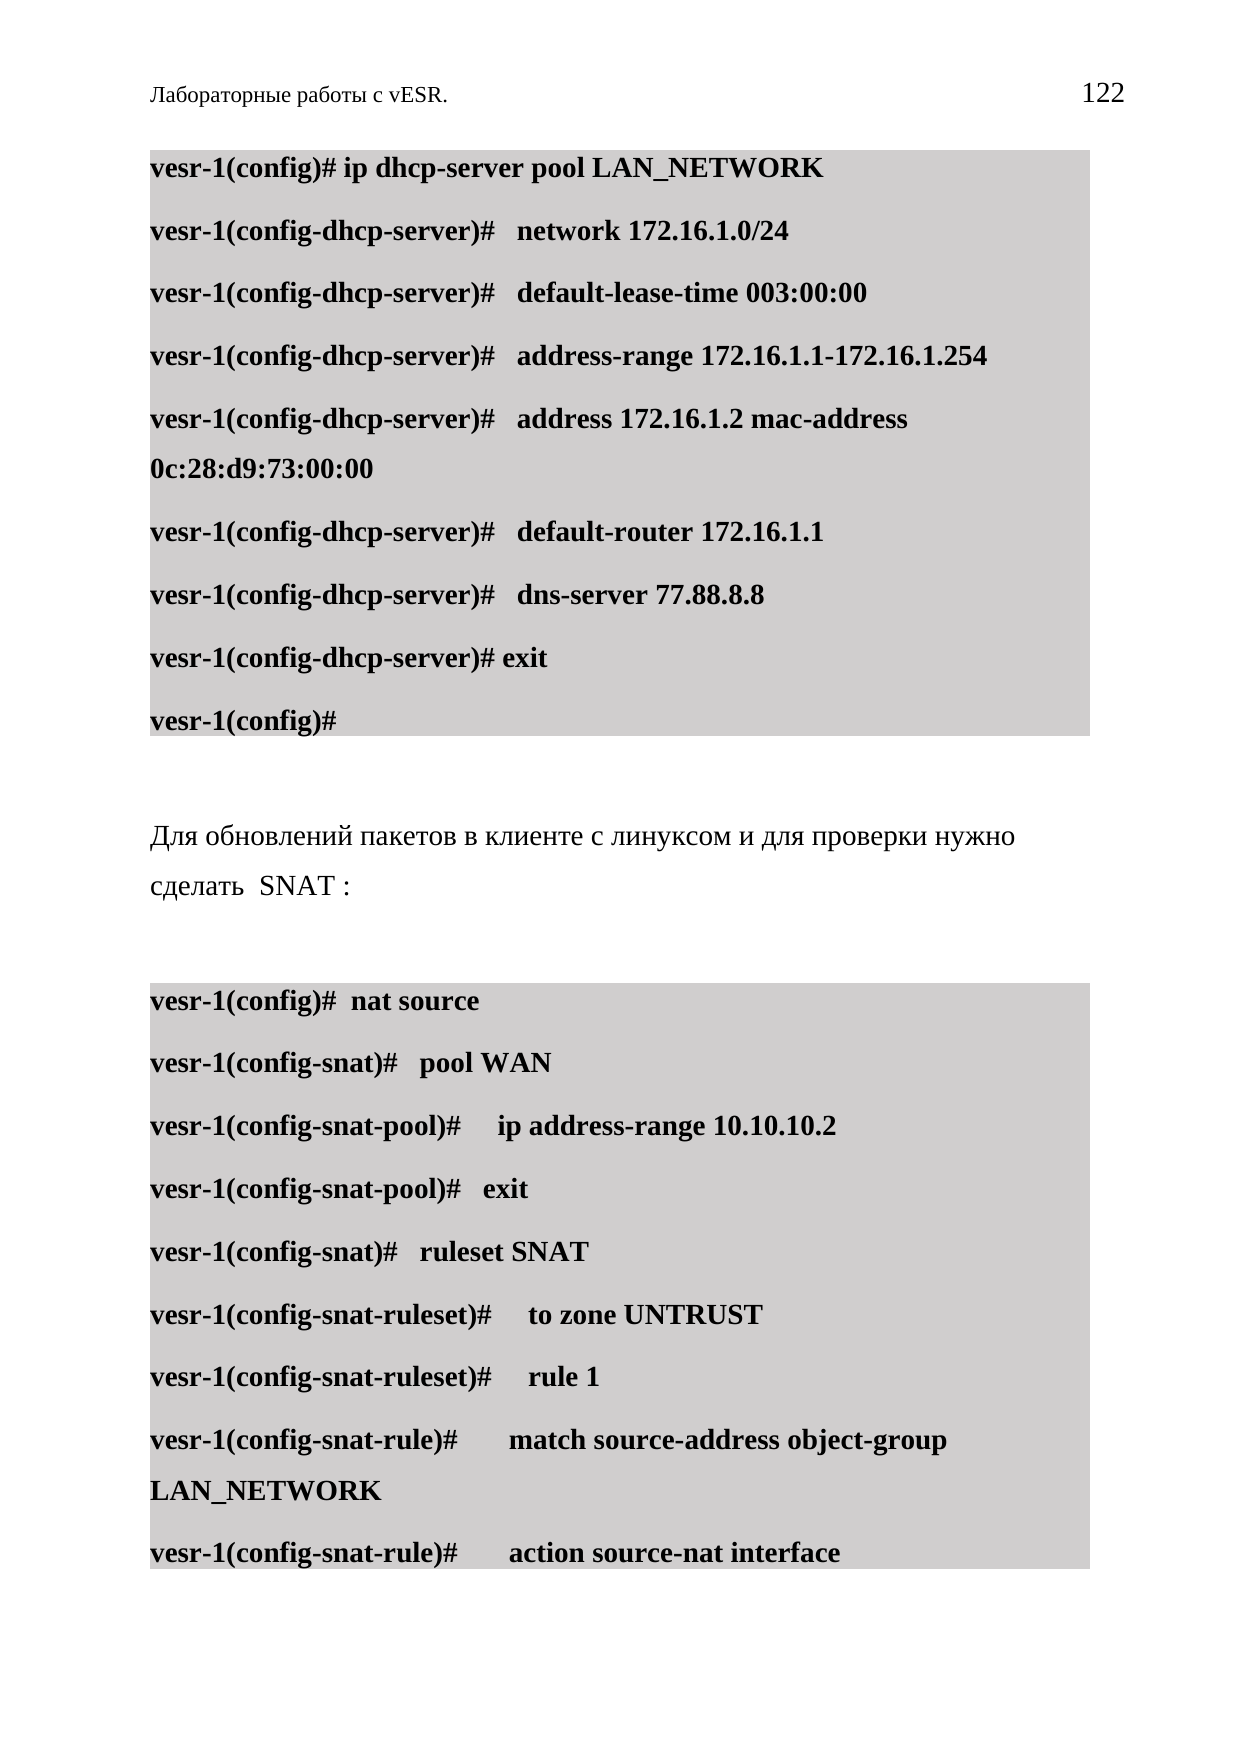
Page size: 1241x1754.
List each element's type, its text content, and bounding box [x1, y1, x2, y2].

text vesr-1(config-snat)# ruleset SNAT [150, 1234, 1090, 1267]
text vesr-1(config-dhcp-server)# default-lease-time 003:00:00 [150, 276, 1090, 309]
text vesr-1(config-snat-ruleset)# to zone UNTRUST [150, 1297, 1090, 1330]
text vesr-1(config-dhcp-server)# exit [150, 640, 1090, 673]
text vesr-1(config-dhcp-server)# network 172.16.1.0/24 [150, 213, 1090, 246]
text vesr-1(config-snat-ruleset)# rule 1 [150, 1359, 1090, 1393]
text vesr-1(config-snat-rule)# match source-address object-group LAN_NETWORK [150, 1422, 1090, 1506]
text vesr-1(config-snat-rule)# action source-nat interface [150, 1536, 1090, 1569]
text vesr-1(config)# nat source [150, 983, 1090, 1016]
text Для обновлений пакетов в клиенте с линуксом и для проверки нужно сделать SNAT : [150, 818, 1090, 901]
text vesr-1(config-dhcp-server)# address-range 172.16.1.1-172.16.1.254 [150, 338, 1090, 372]
text vesr-1(config)# ip dhcp-server pool LAN_NETWORK [150, 150, 1090, 183]
text vesr-1(config-dhcp-server)# address 172.16.1.2 mac-address 0c:28:d9:73:00:00 [150, 401, 1090, 485]
text vesr-1(config-dhcp-server)# default-router 172.16.1.1 [150, 514, 1090, 548]
text vesr-1(config-snat-pool)# ip address-range 10.10.10.2 [150, 1108, 1090, 1142]
text vesr-1(config)# [150, 703, 1090, 736]
text vesr-1(config-snat-pool)# exit [150, 1171, 1090, 1205]
text vesr-1(config-dhcp-server)# dns-server 77.88.8.8 [150, 577, 1090, 611]
text vesr-1(config-snat)# pool WAN [150, 1046, 1090, 1079]
